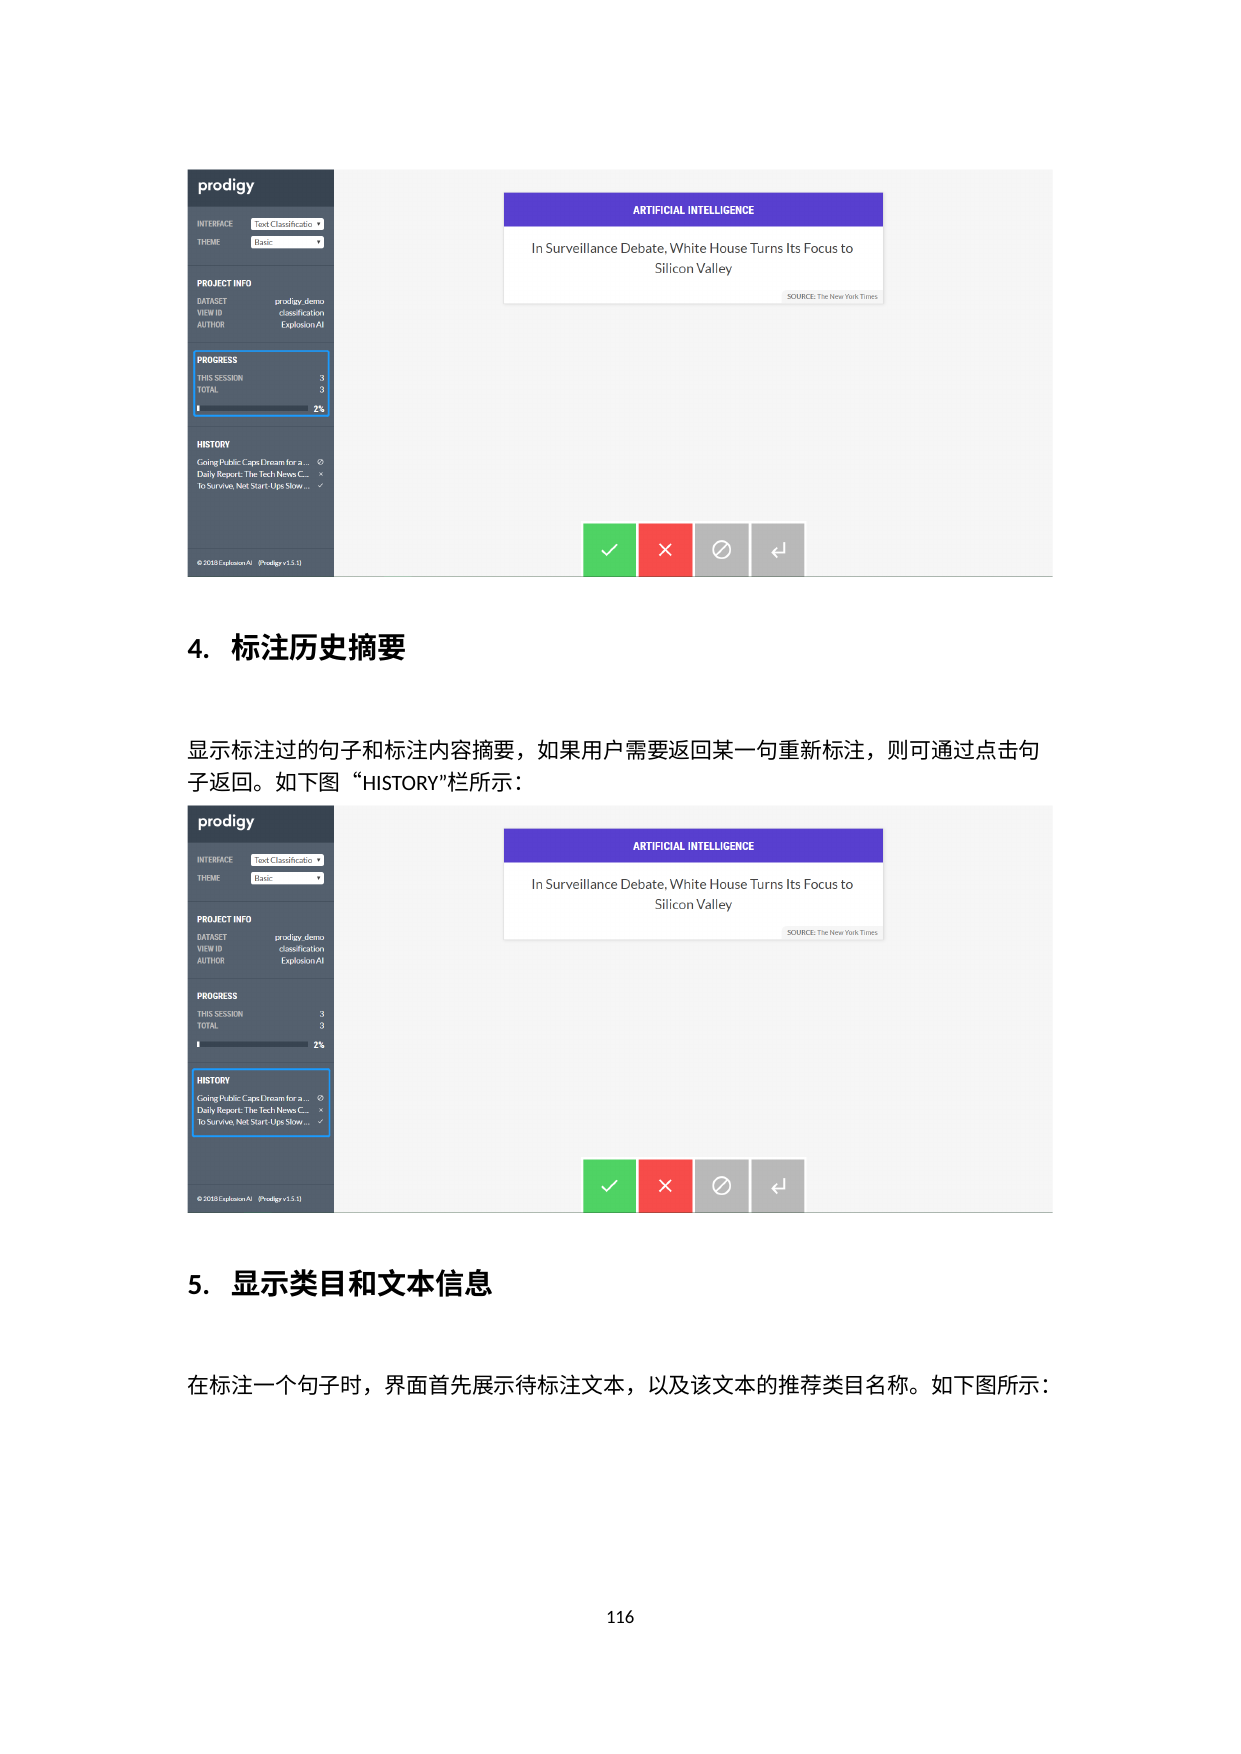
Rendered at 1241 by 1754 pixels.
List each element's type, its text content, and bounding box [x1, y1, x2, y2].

picture [187, 805, 1053, 1213]
text 在标注一个句子时，界面首先展示待标注文本，以及该文本的推荐类目名称。如下图所示： [187, 1368, 1053, 1401]
subtitle 标注历史摘要 [187, 614, 1053, 679]
subtitle 显示类目和文本信息 [187, 1249, 1053, 1314]
picture [187, 169, 1053, 577]
text 显示标注过的句子和标注内容摘要，如果用户需要返回某一句重新标注，则可通过点击句子返回。如下图“HISTORY”栏所示： [187, 732, 1053, 797]
